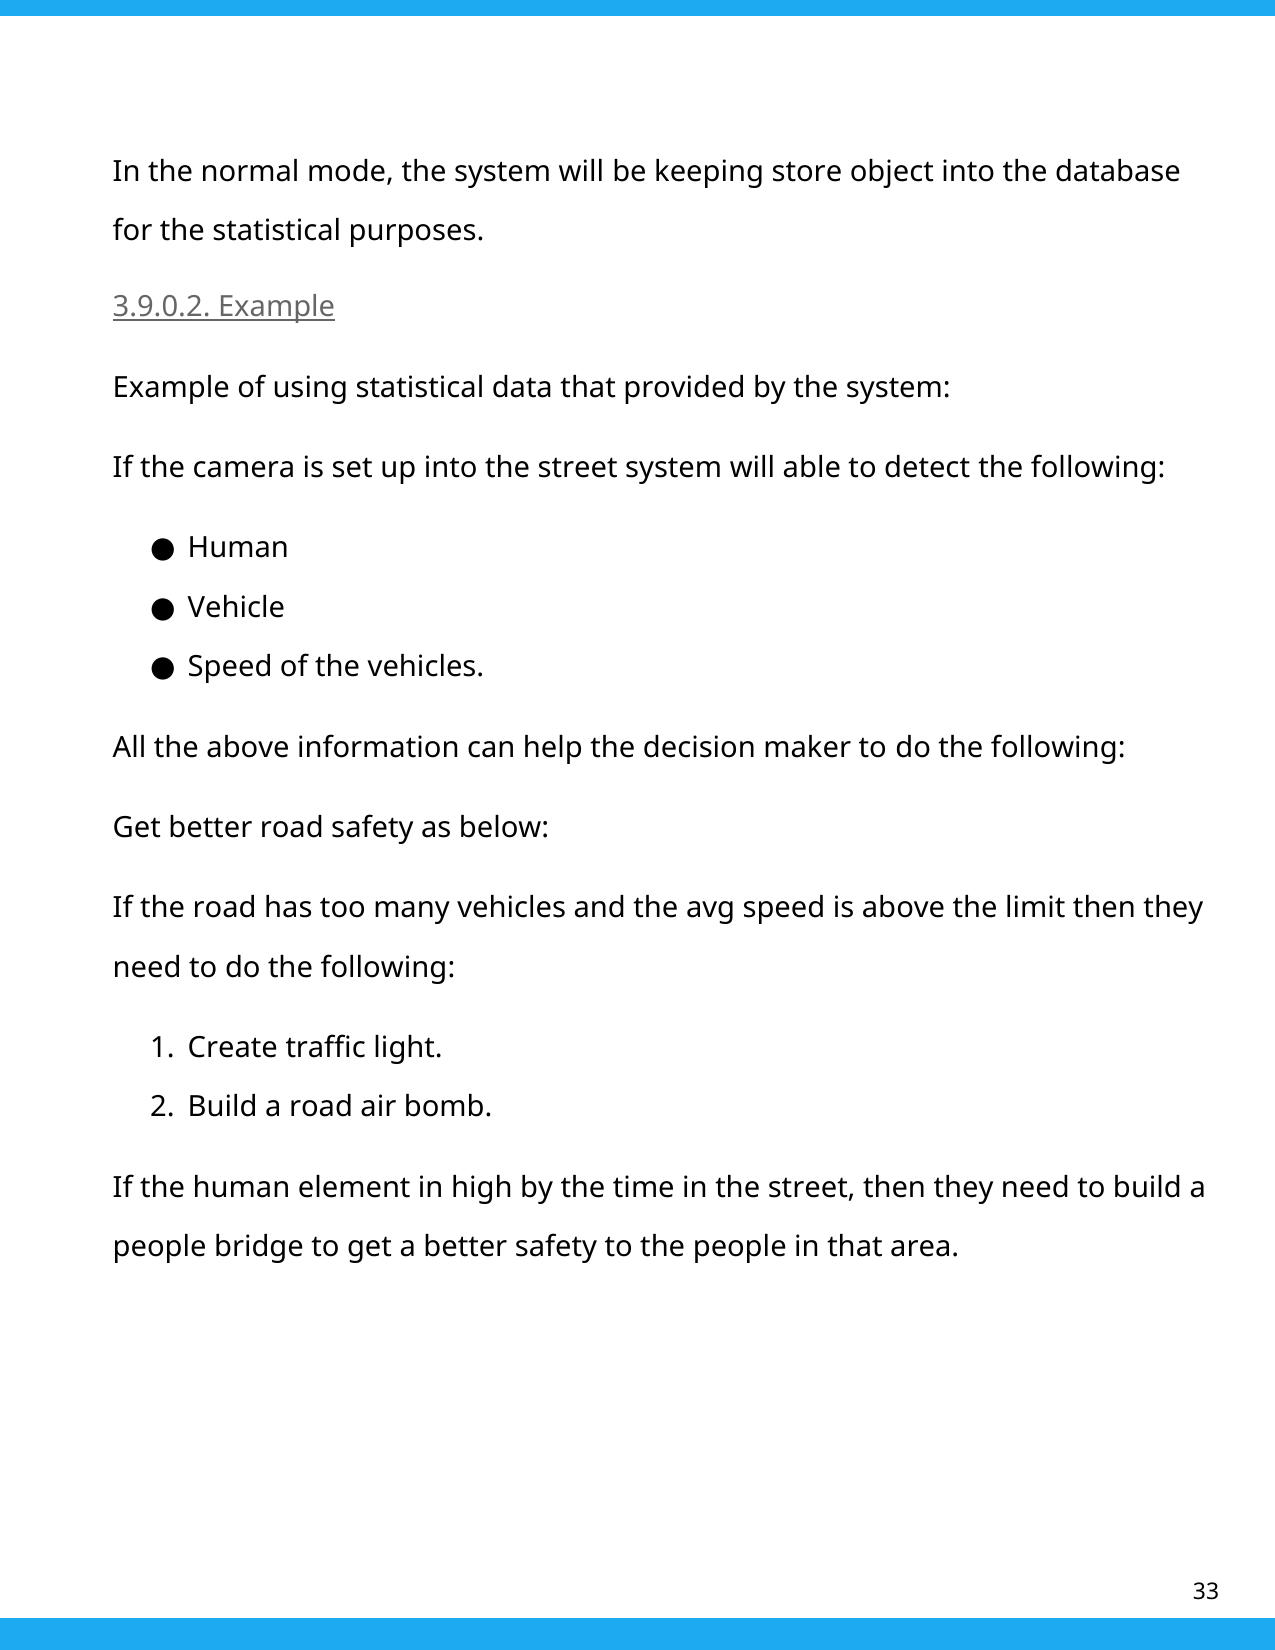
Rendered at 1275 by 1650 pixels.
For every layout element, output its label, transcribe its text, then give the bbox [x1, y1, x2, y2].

subtitle 3.9.0.2. Example [112, 286, 1219, 325]
text If the human element in high by the time in the street, then they need to build a people bridge to get a better safety to the people in that area. [112, 1166, 1219, 1265]
list Create traffic light. [150, 1026, 1219, 1066]
text All the above information can help the decision maker to do the following: [112, 726, 895, 766]
text If the road has too many vehicles and the avg speed is above the limit then they need to do the following: [112, 886, 1219, 986]
picture [0, 1618, 1275, 1650]
text If the camera is set up into the street system will able to detect the following: [373, 446, 971, 486]
picture [0, 0, 1275, 16]
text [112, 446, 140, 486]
list Human [150, 527, 1219, 566]
list Build a road air bomb. [150, 1086, 1219, 1125]
text In the normal mode, the system will be keeping store object into the database for the statistical purposes. [112, 150, 1219, 249]
text Example of using statistical data that provided by the system: [112, 366, 1219, 406]
list Vehicle [150, 586, 1219, 626]
list Speed of the vehicles. [150, 646, 1219, 685]
text Get better road safety as below: [112, 806, 1219, 846]
